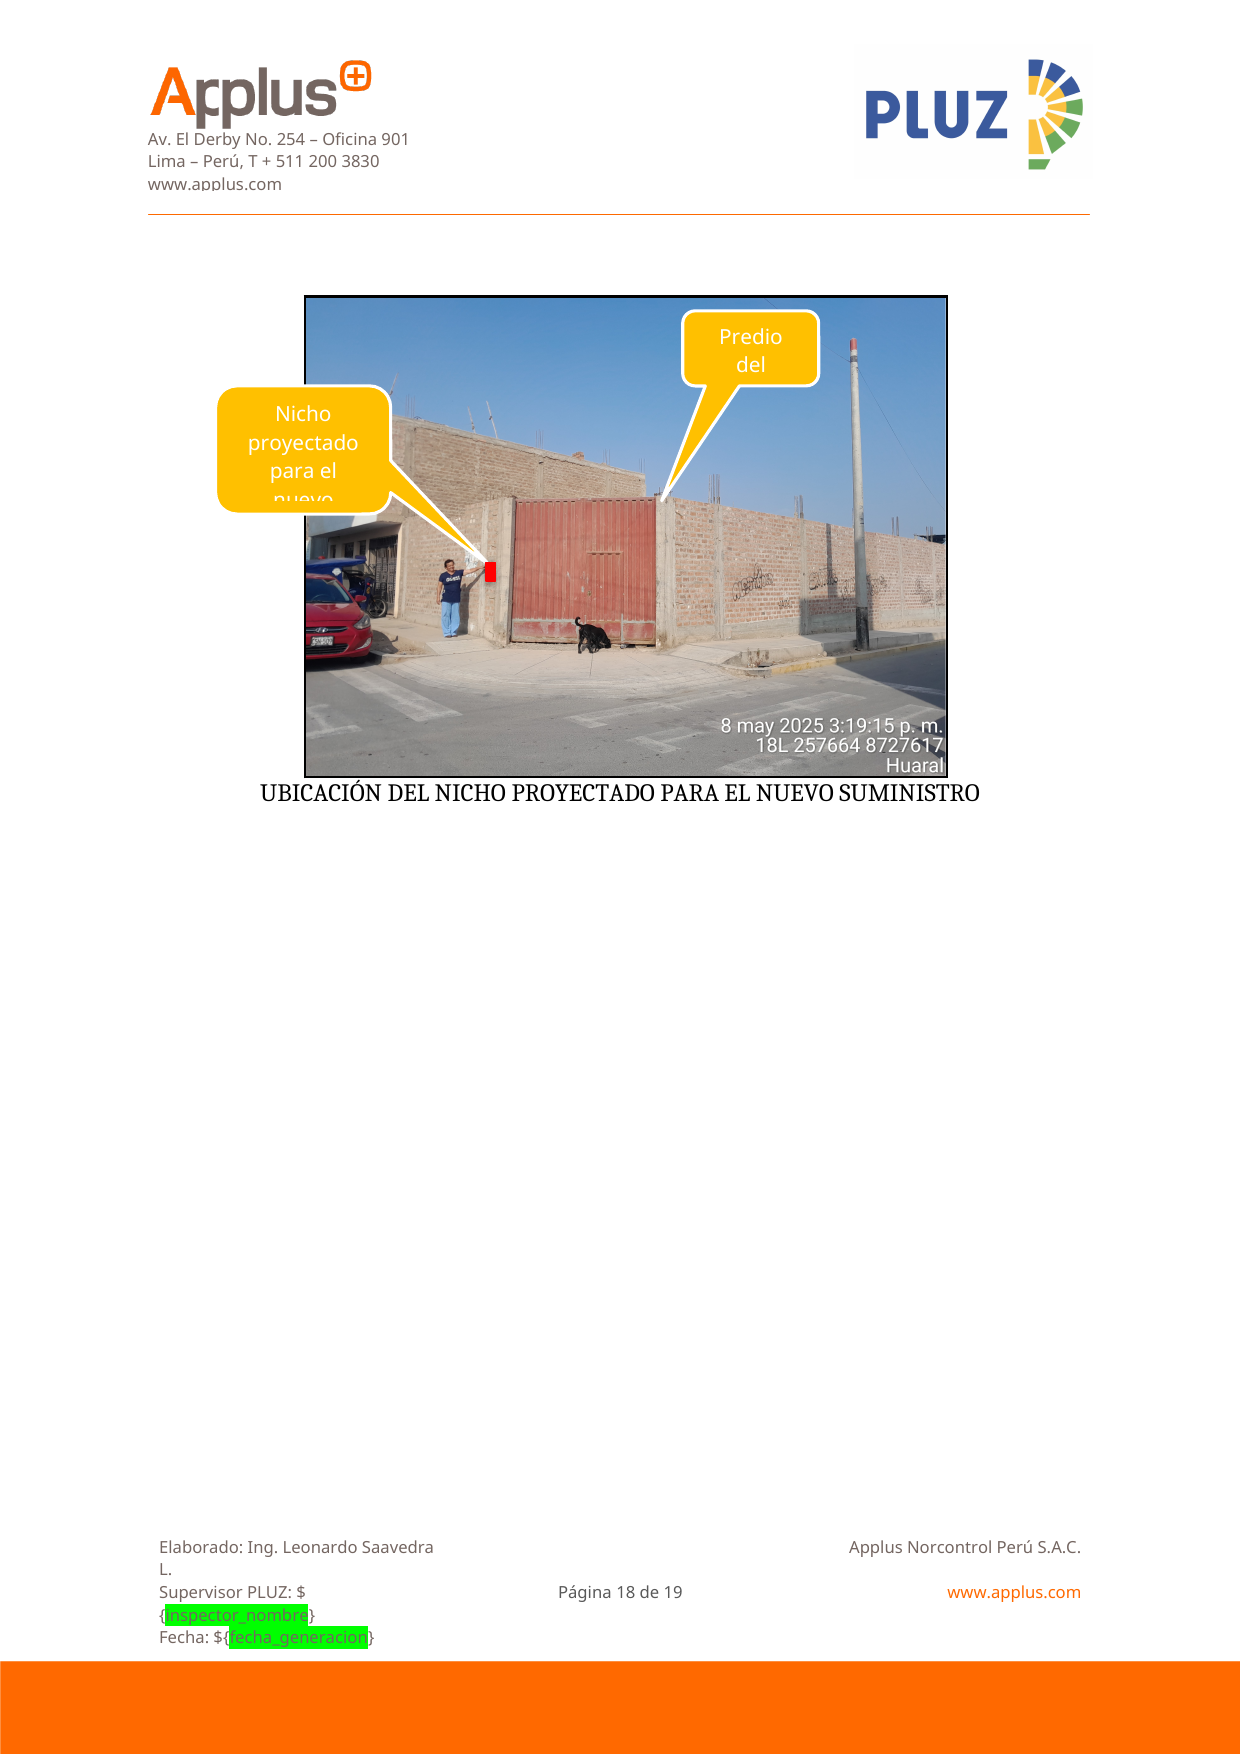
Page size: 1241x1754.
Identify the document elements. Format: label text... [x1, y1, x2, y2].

text UBICACIÓN DEL NICHO PROYECTADO PARA EL NUEVO SUMINISTRO [148, 778, 1092, 807]
picture [0, 0, 1240, 1754]
